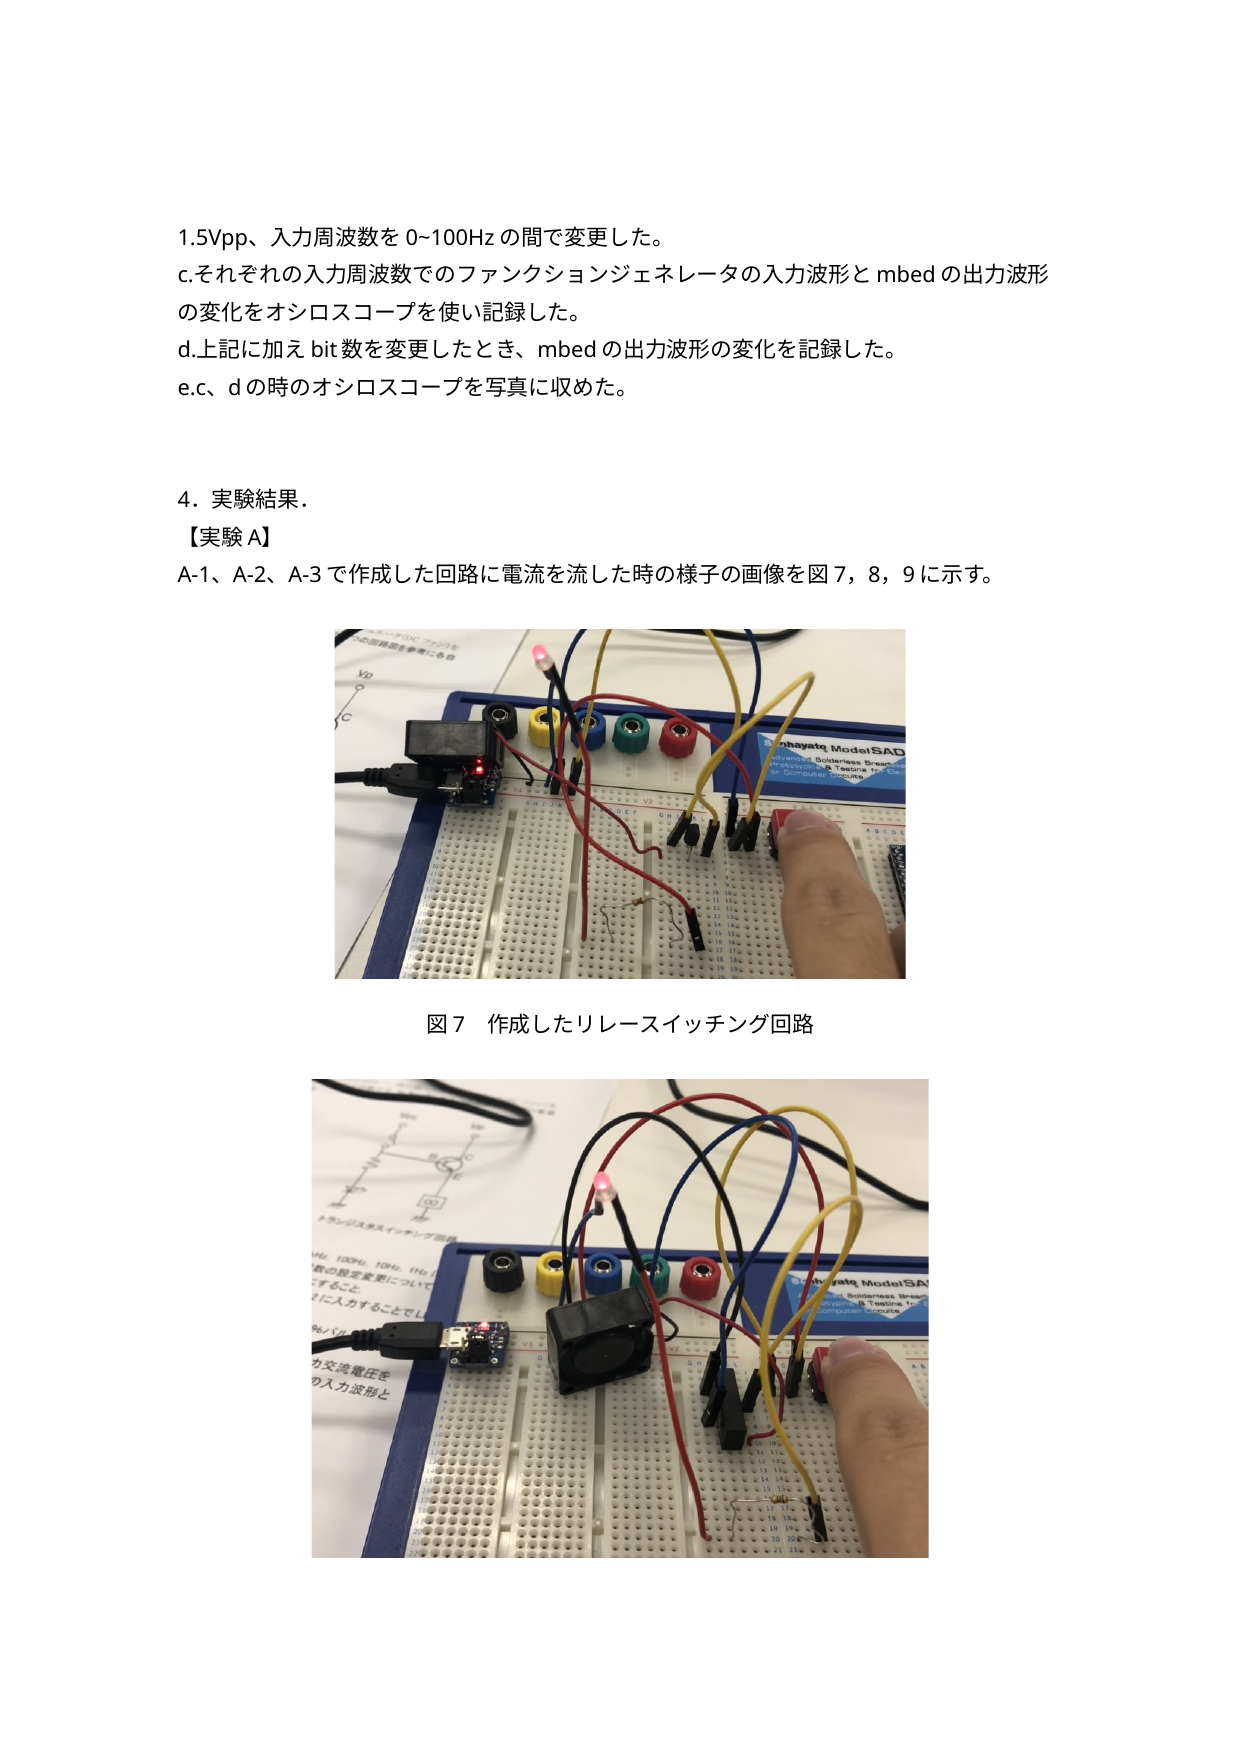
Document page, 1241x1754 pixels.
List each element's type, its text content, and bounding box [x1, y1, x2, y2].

text 4．実験結果． [177, 479, 1063, 517]
picture [334, 629, 906, 979]
text 【実験A】 [177, 517, 1063, 554]
picture [311, 1079, 929, 1558]
text c.それぞれの入力周波数でのファンクションジェネレータの入力波形とmbedの出力波形の変化をオシロスコープを使い記録した。 [177, 254, 1063, 329]
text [177, 217, 1063, 254]
text e.c、dの時のオシロスコープを写真に収めた。 [177, 367, 1063, 404]
text A-1、A-2、A-3で作成した回路に電流を流した時の様子の画像を図7，8，9に示す。 [177, 554, 1063, 592]
text 図7 作成したリレースイッチング回路 [177, 1004, 1063, 1042]
text d.上記に加えbit数を変更したとき、mbedの出力波形の変化を記録した。 [177, 329, 1063, 367]
